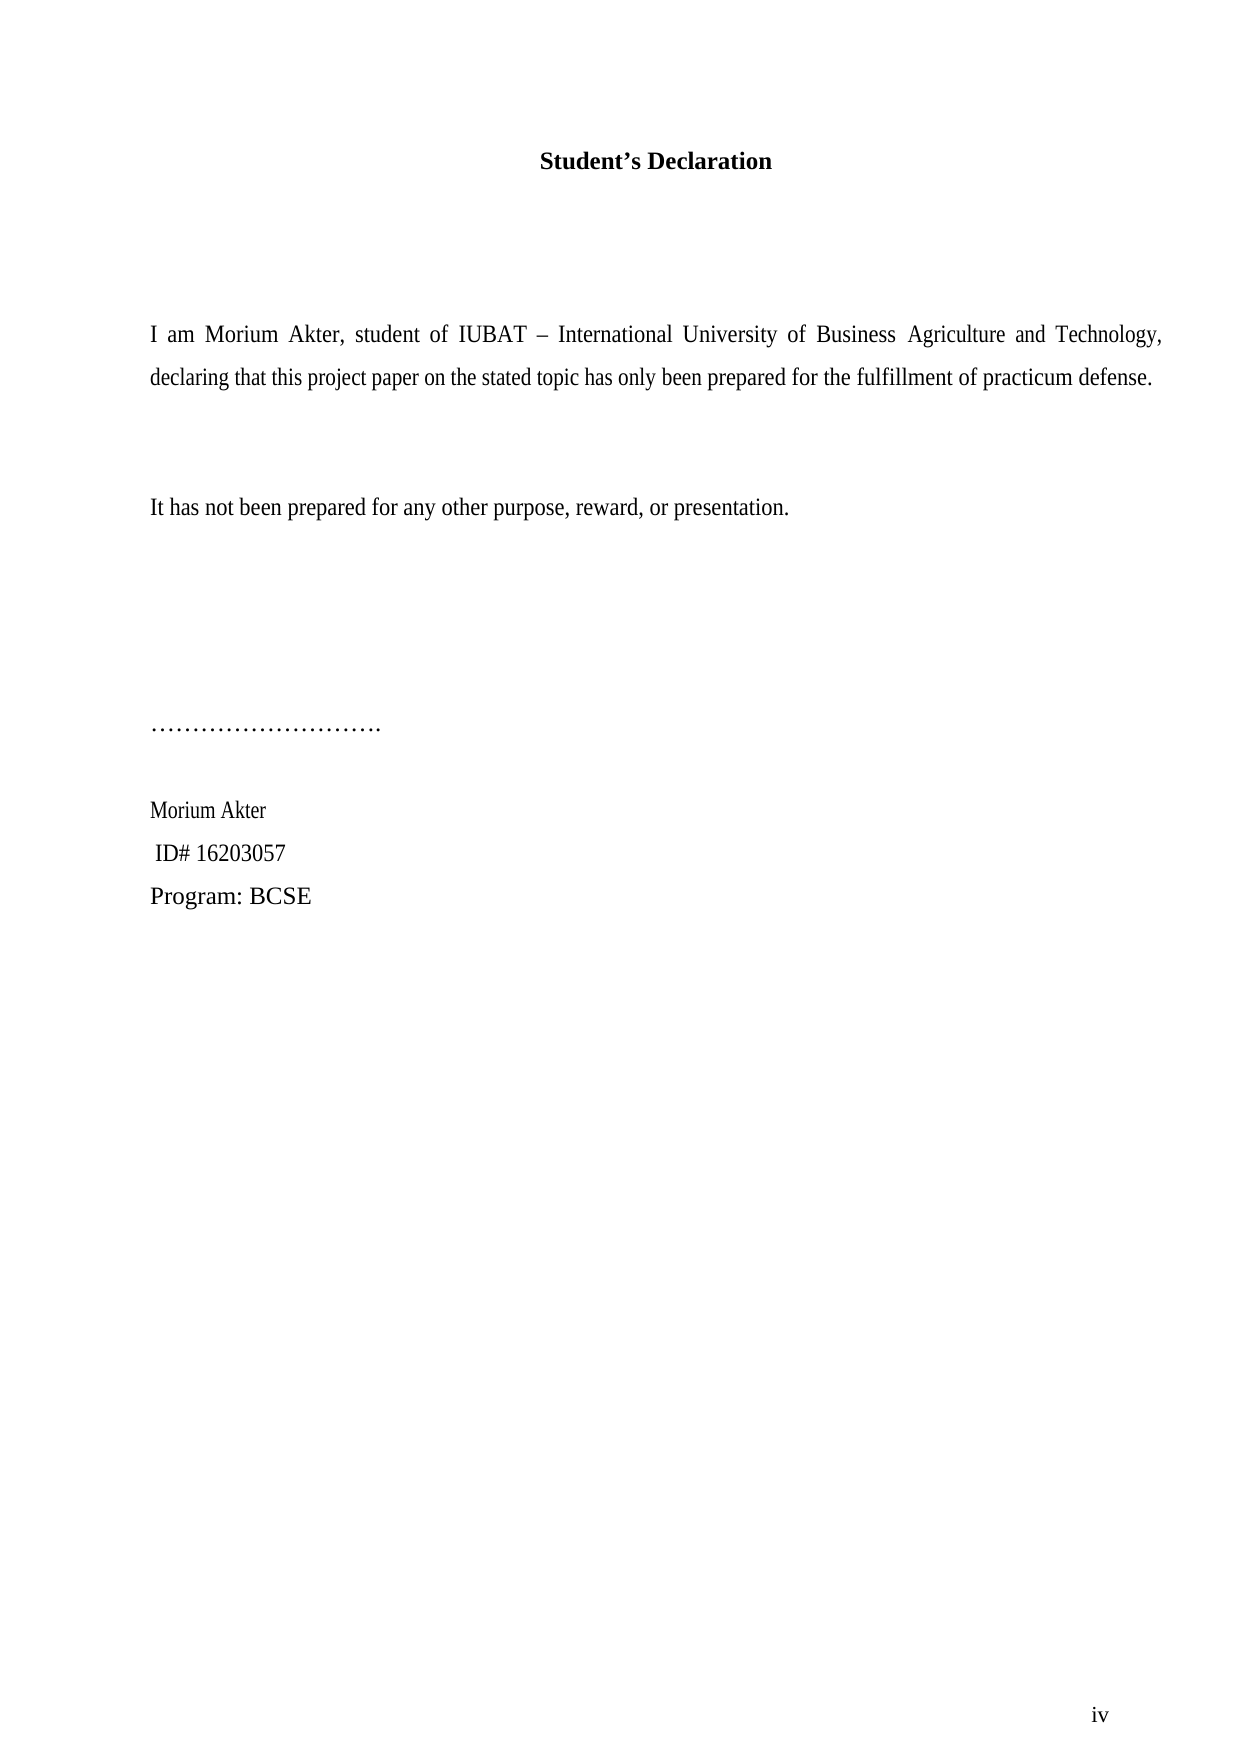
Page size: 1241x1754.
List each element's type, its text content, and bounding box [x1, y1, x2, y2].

subtitle Student’s Declaration [446, 146, 866, 175]
text Program: BCSE [150, 881, 1173, 910]
text It has not been prepared for any other purpose, reward, or presentation. [150, 492, 1173, 520]
text I am Morium Akter, student of IUBAT – International University of Business Agriculture and Technology, declaring that this project paper on the stated topic has only been prepared for the fulfillment of practicum defense. [150, 319, 1162, 391]
text ………………………. [150, 708, 1173, 736]
text ID# 16203057 [150, 838, 448, 867]
text Morium Akter [150, 795, 448, 824]
